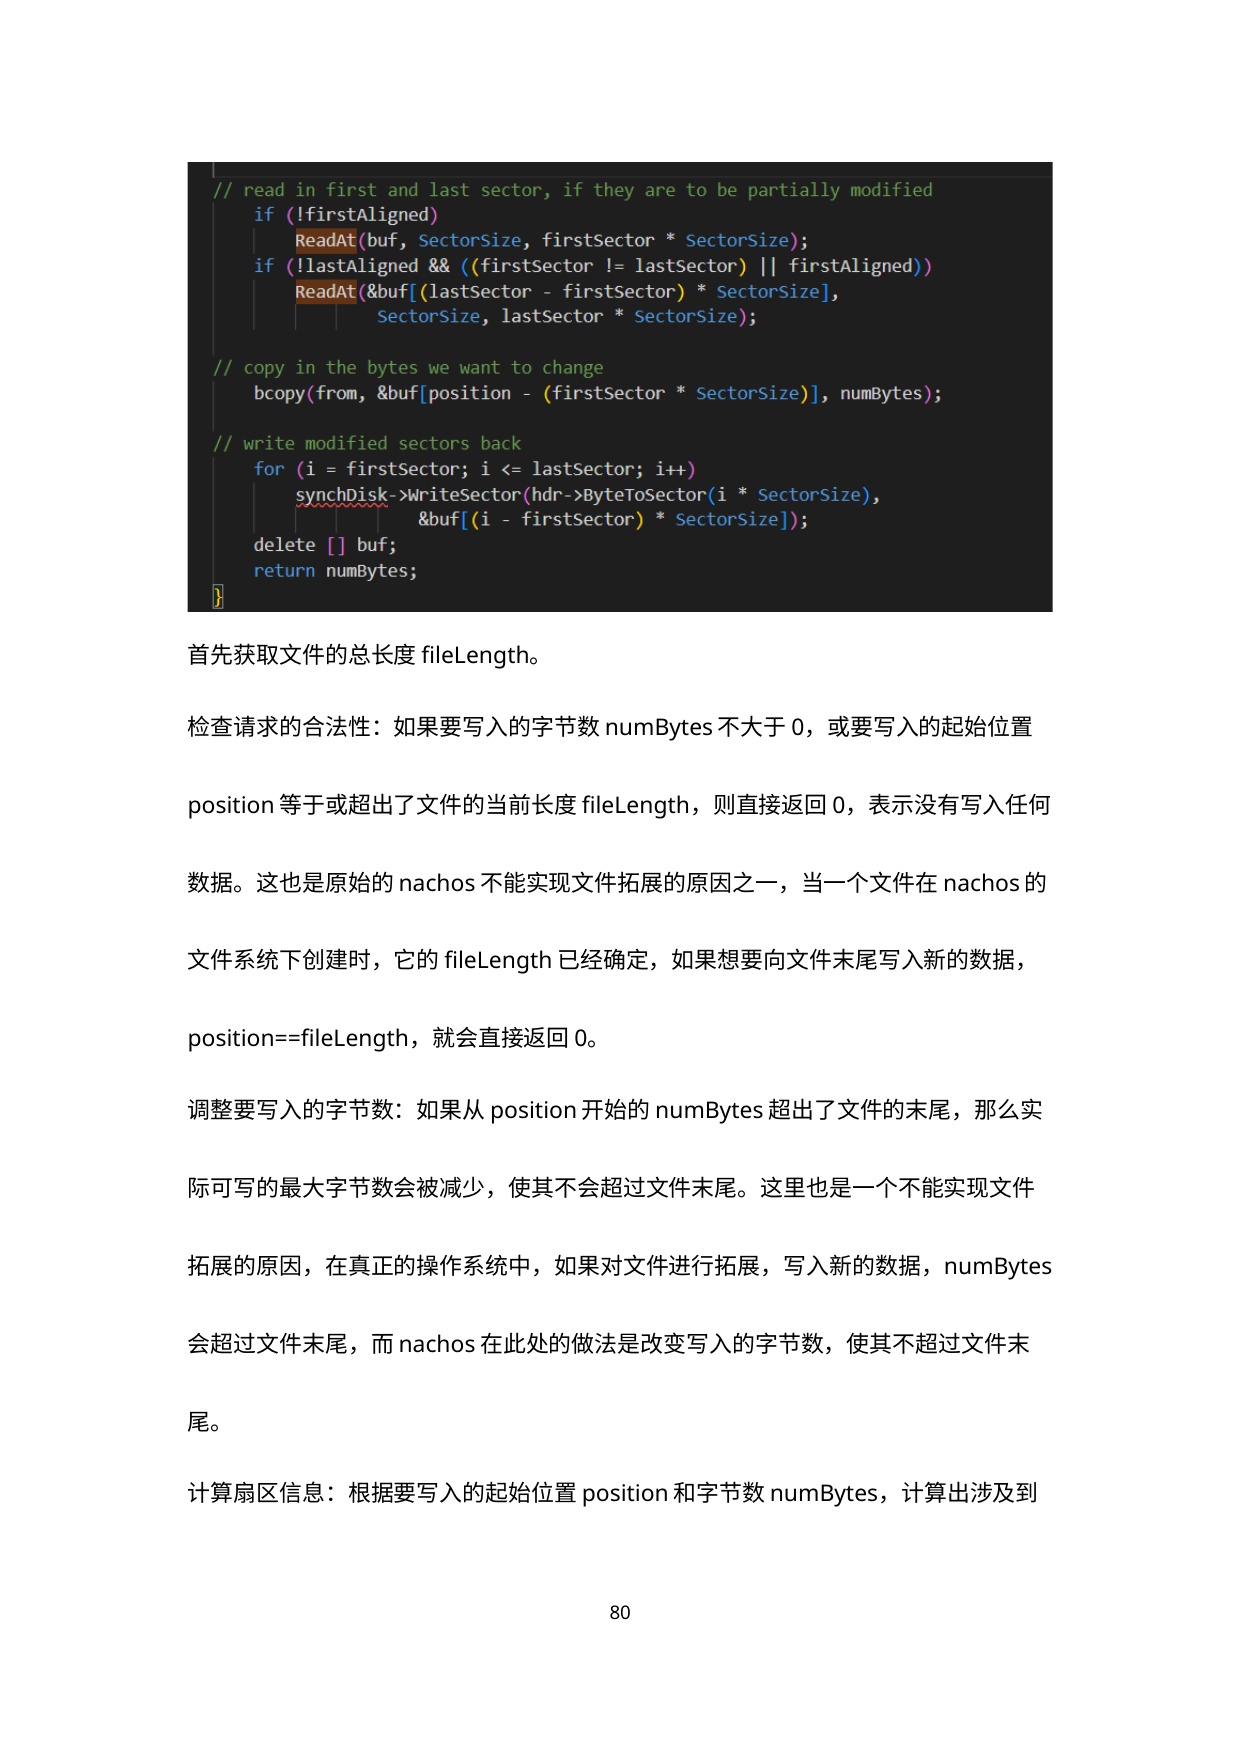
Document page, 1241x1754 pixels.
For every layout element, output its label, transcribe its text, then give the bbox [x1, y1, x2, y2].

picture [187, 162, 1053, 612]
text 检查请求的合法性：如果要写入的字节数numBytes不大于0，或要写入的起始位置position等于或超出了文件的当前长度fileLength，则直接返回0，表示没有写入任何数据。这也是原始的nachos不能实现文件拓展的原因之一，当一个文件在nachos的文件系统下创建时，它的fileLength已经确定，如果想要向文件末尾写入新的数据，position==fileLength，就会直接返回0。 [187, 693, 1053, 1069]
text 调整要写入的字节数：如果从position开始的numBytes超出了文件的末尾，那么实际可写的最大字节数会被减少，使其不会超过文件末尾。这里也是一个不能实现文件拓展的原因，在真正的操作系统中，如果对文件进行拓展，写入新的数据，numBytes会超过文件末尾，而nachos在此处的做法是改变写入的字节数，使其不超过文件末尾。 [187, 1076, 1053, 1453]
text 首先获取文件的总长度fileLength。 [187, 621, 1053, 686]
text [187, 1459, 1053, 1524]
